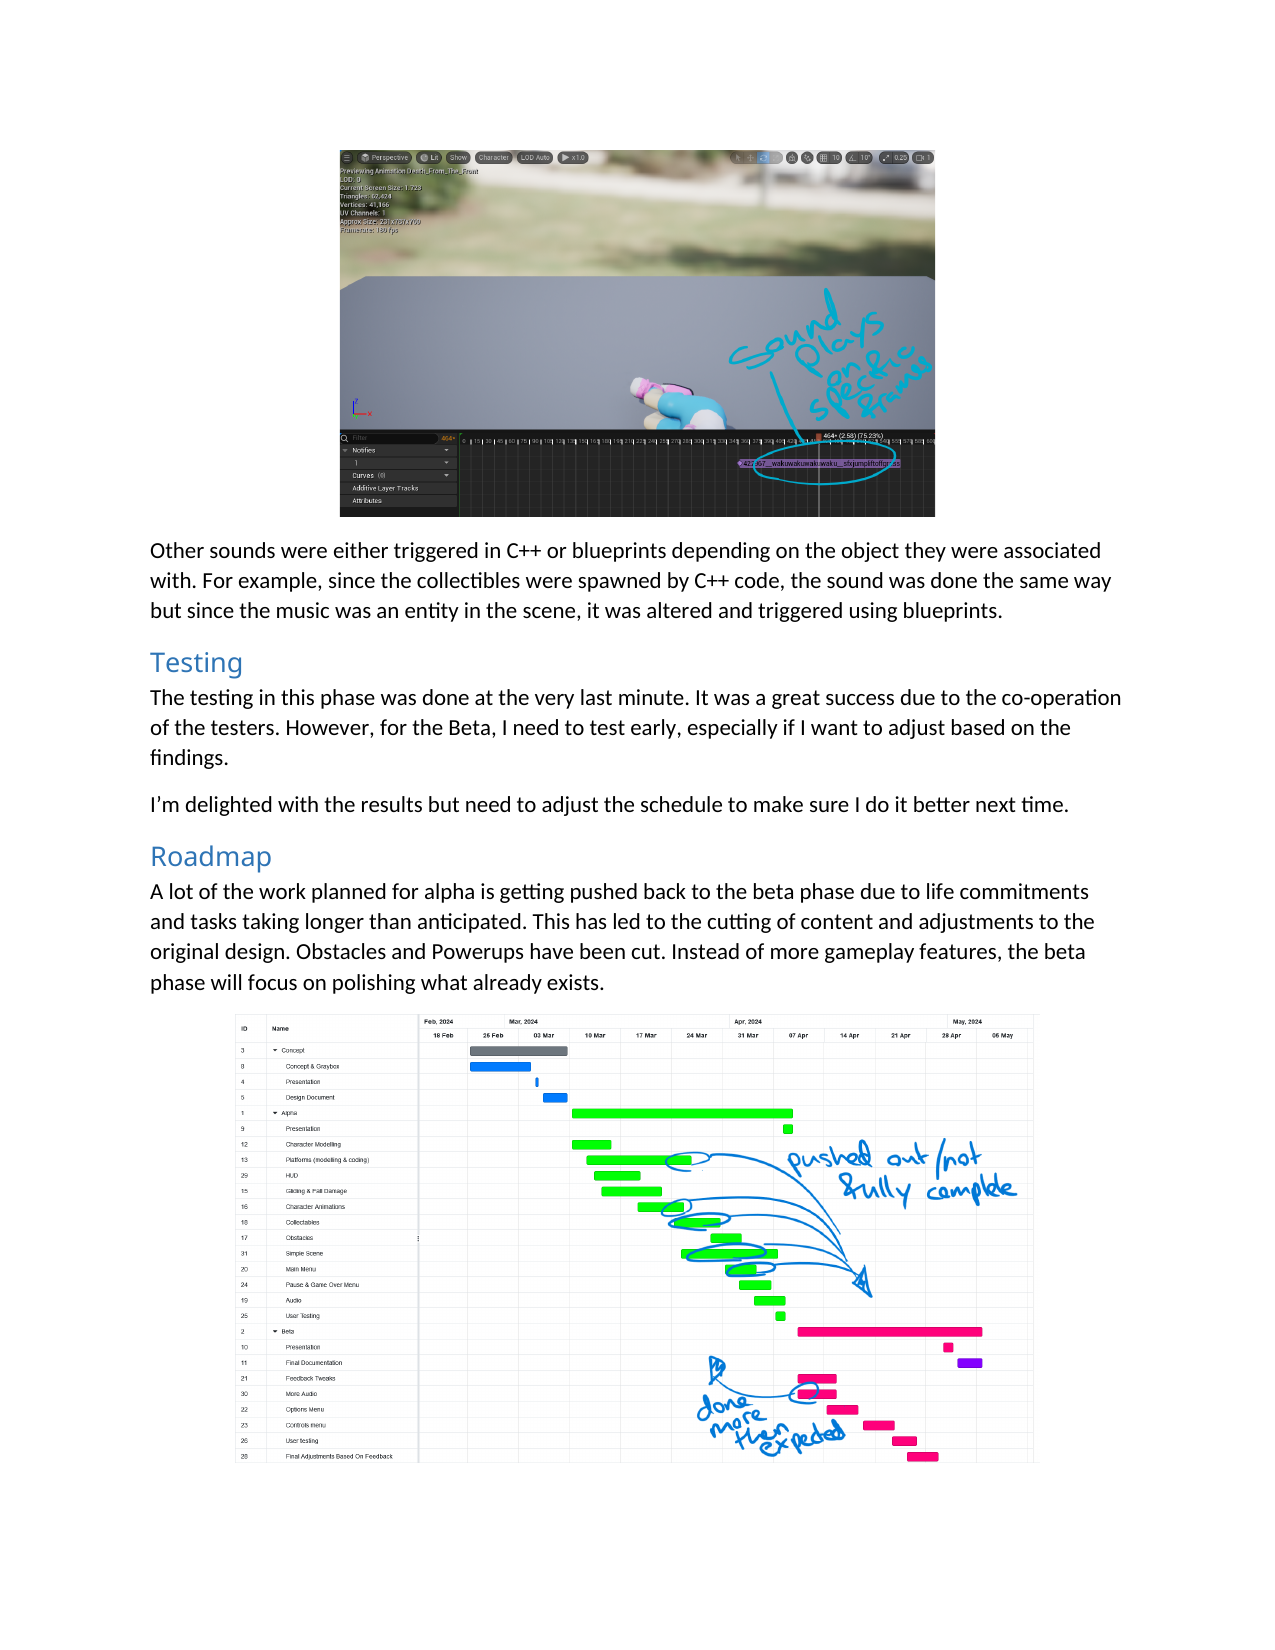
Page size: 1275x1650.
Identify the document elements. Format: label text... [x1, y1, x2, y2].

text The testing in this phase was done at the very last minute. It was a great success due to the co-operation of the testers. However, for the Beta, I need to test early, especially if I want to adjust based on the findings. [150, 683, 1125, 771]
text I’m delighted with the results but need to adjust the schedule to make sure I do it better next time. [150, 790, 1125, 818]
text Other sounds were either triggered in C++ or blueprints depending on the object they were associated with. For example, since the collectibles were spawned by C++ code, the sound was done the same way but since the music was an entity in the scene, it was altered and triggered using blueprints. [150, 536, 1125, 624]
text A lot of the work planned for alpha is getting pushed back to the beta phase due to life commitments and tasks taking longer than anticipated. This has led to the cutting of content and adjustments to the original design. Obstacles and Powerups have been cut. Instead of more gameplay features, the beta phase will focus on polishing what already exists. [150, 877, 1125, 996]
subtitle Roadmap [150, 837, 1125, 874]
subtitle Testing [150, 643, 1125, 680]
